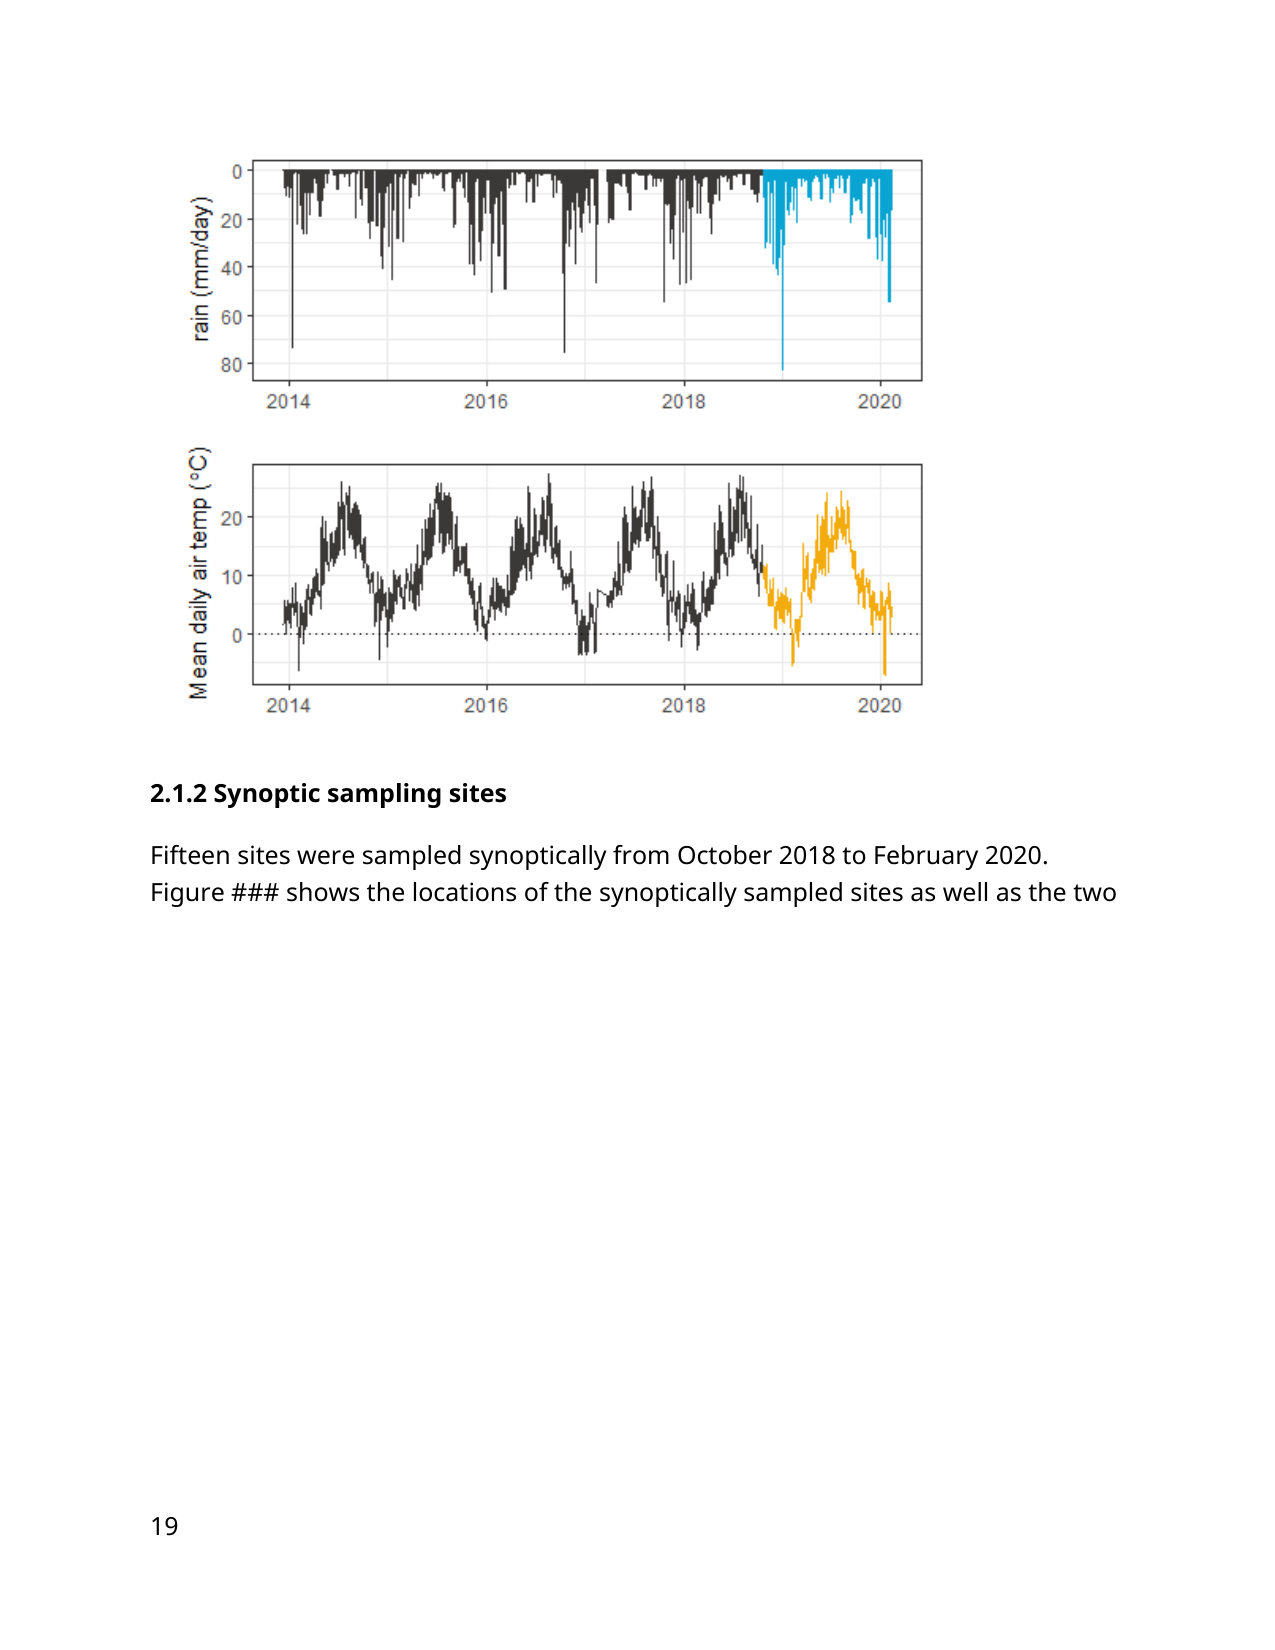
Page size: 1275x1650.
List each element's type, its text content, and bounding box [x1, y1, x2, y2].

picture [175, 150, 934, 757]
subtitle 2.1.2 Synoptic sampling sites [150, 776, 1125, 810]
